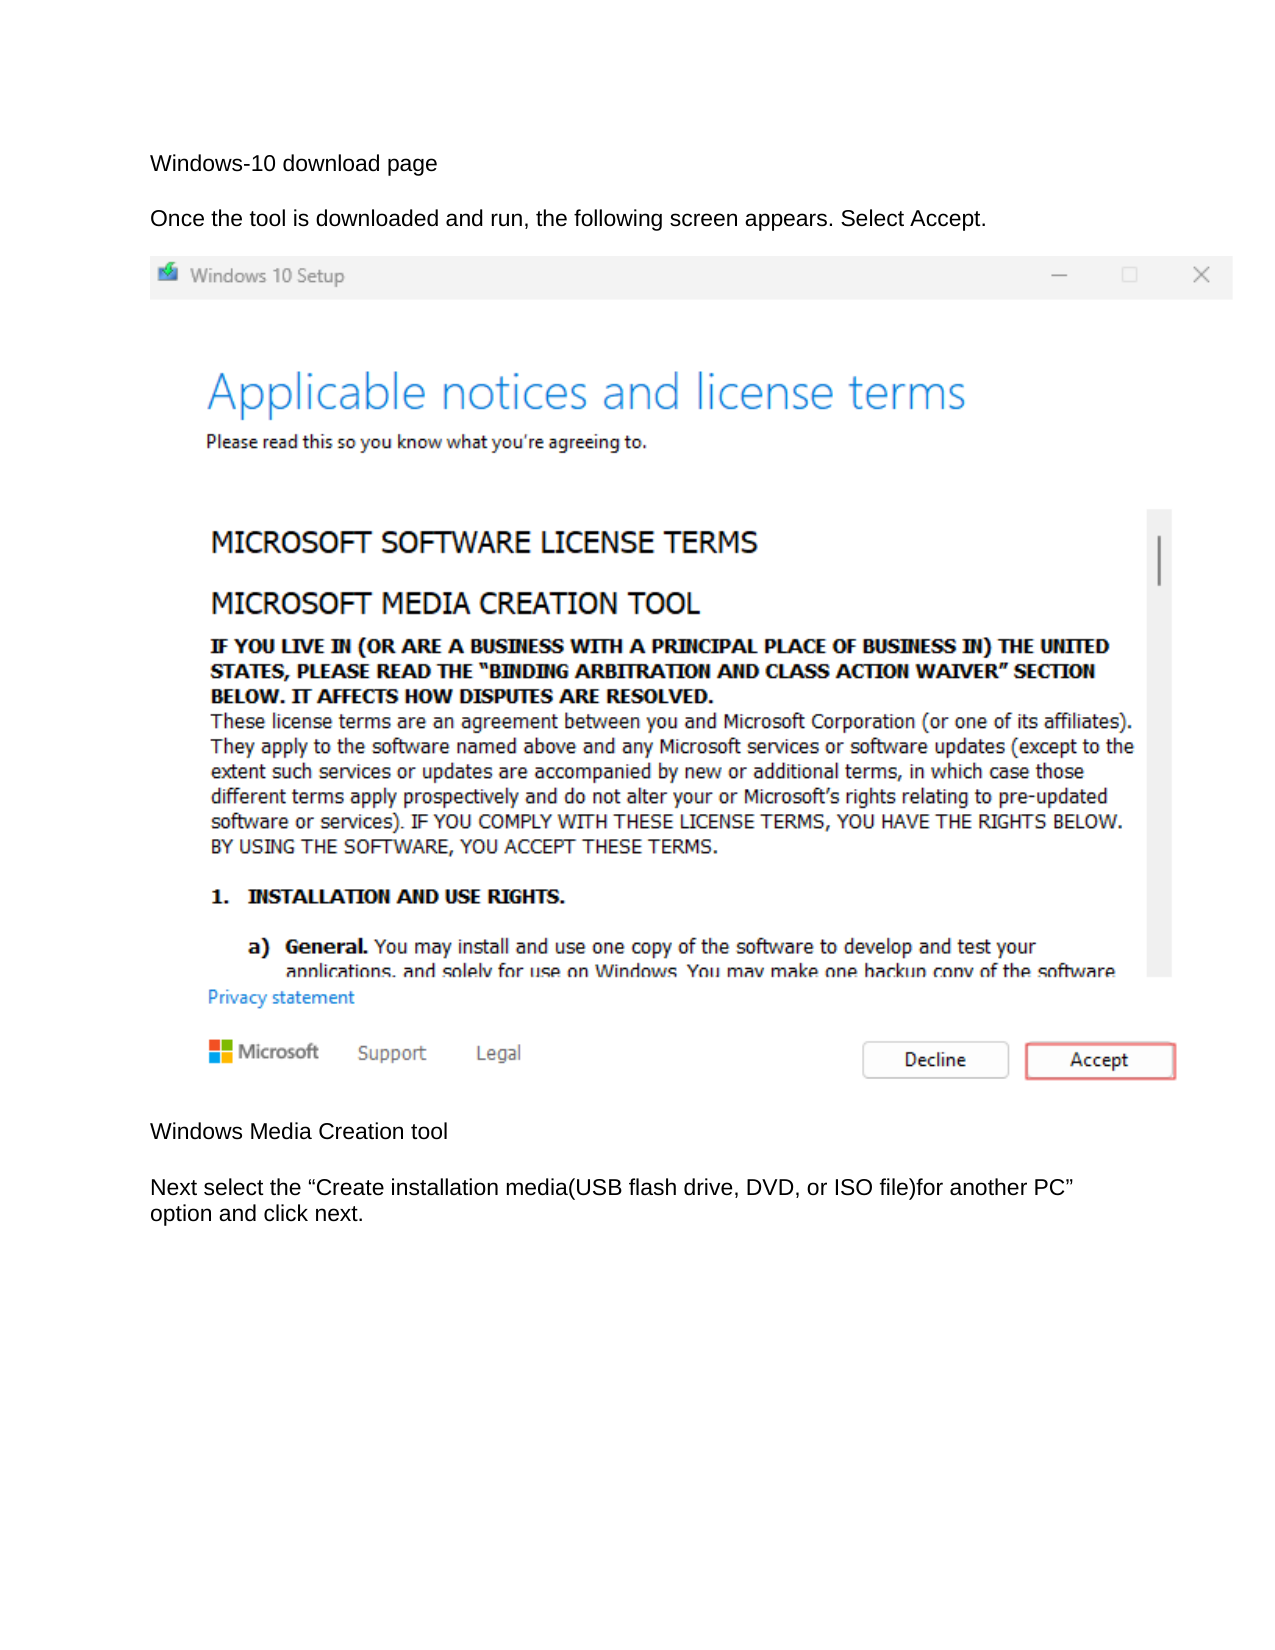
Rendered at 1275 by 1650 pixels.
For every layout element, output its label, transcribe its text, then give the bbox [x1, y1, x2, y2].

text Once the tool is downloaded and run, the following screen appears. Select Accept. [150, 205, 1125, 232]
text Windows Media Creation tool [150, 1115, 1125, 1144]
text Windows-10 download page [150, 150, 1125, 176]
text Next select the “Create installation media(USB flash drive, DVD, or ISO file)for another PC” option and click next. [150, 1173, 1125, 1226]
picture [150, 256, 1233, 1115]
